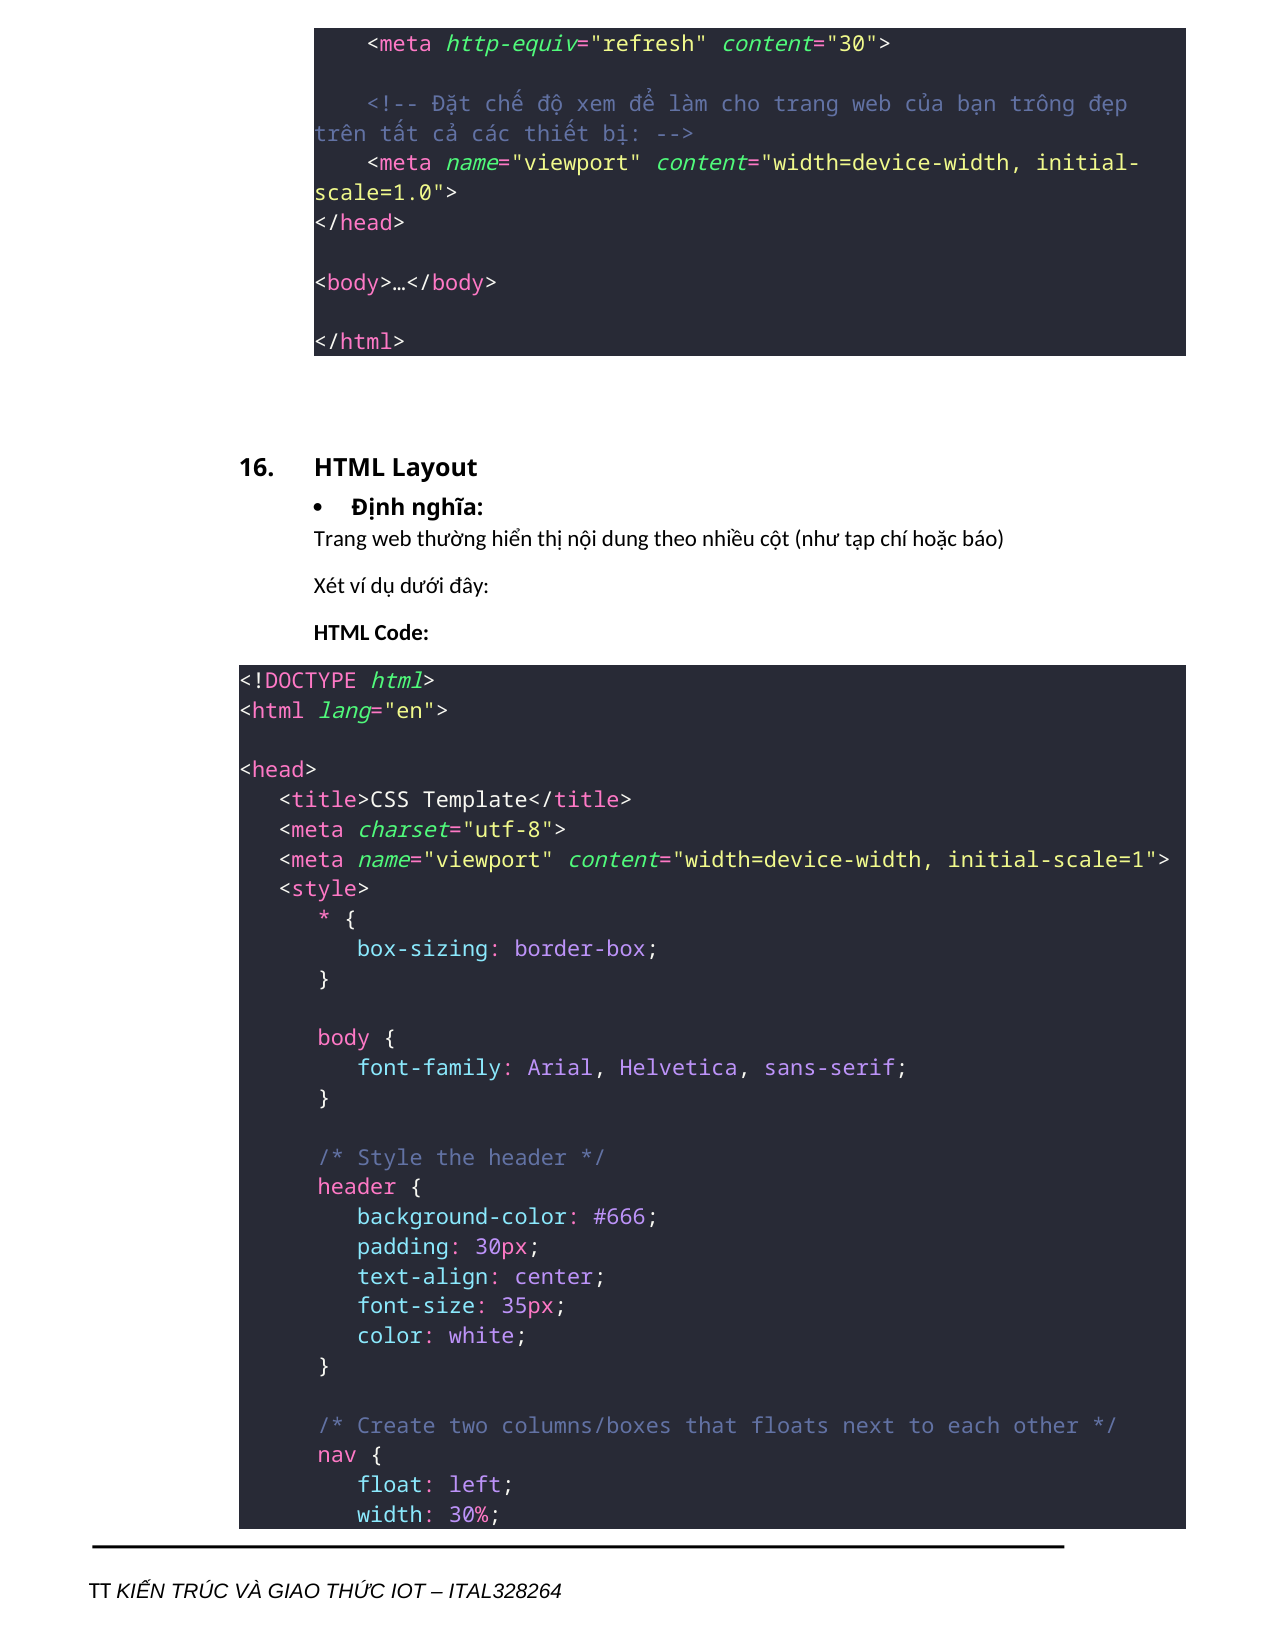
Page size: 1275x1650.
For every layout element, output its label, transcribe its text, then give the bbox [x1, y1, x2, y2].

text /* Style the header */ [239, 1142, 1186, 1171]
text <meta name="viewport" content="width=device-width, initial-scale=1"> [239, 844, 1186, 873]
text <meta charset="utf-8"> [239, 814, 1186, 844]
text <style> [239, 873, 1186, 903]
text <title>CSS Template</title> [239, 784, 1186, 814]
text <meta http-equiv="refresh" content="30"> [314, 28, 1186, 58]
text Xét ví dụ dưới đây: [314, 571, 1186, 599]
text <!-- Đặt chế độ xem để làm cho trang web của bạn trông đẹp trên tất cả các thiết bị: --> [314, 88, 1186, 147]
subtitle HTML Layout [239, 449, 1186, 484]
text padding: 30px; [239, 1231, 1186, 1261]
text width: 30%; [239, 1499, 1186, 1529]
text /* Create two columns/boxes that floats next to each other */ [239, 1410, 1186, 1439]
subtitle Định nghĩa: [314, 491, 1186, 522]
text <!DOCTYPE html> [239, 665, 1186, 695]
text } [239, 1350, 1186, 1380]
text box-sizing: border-box; [239, 933, 1186, 963]
text </html> [314, 326, 1186, 356]
text } [239, 1082, 1186, 1112]
text * { [239, 903, 1186, 933]
text font-family: Arial, Helvetica, sans-serif; [239, 1052, 1186, 1082]
text <head> [239, 754, 1186, 784]
text <body>…</body> [314, 266, 1186, 296]
text color: white; [239, 1320, 1186, 1350]
text float: left; [239, 1469, 1186, 1499]
text Trang web thường hiển thị nội dung theo nhiều cột (như tạp chí hoặc báo) [314, 524, 1186, 552]
text <meta name="viewport" content="width=device-width, initial-scale=1.0"> [314, 147, 1186, 207]
text <html lang="en"> [239, 695, 1186, 724]
text body { [239, 1022, 1186, 1052]
text nav { [239, 1439, 1186, 1469]
text background-color: #666; [239, 1201, 1186, 1231]
text header { [239, 1171, 1186, 1201]
text HTML Code: [314, 618, 1186, 646]
text } [239, 963, 1186, 993]
text font-size: 35px; [239, 1291, 1186, 1320]
text </head> [314, 207, 1186, 237]
text text-align: center; [239, 1261, 1186, 1291]
